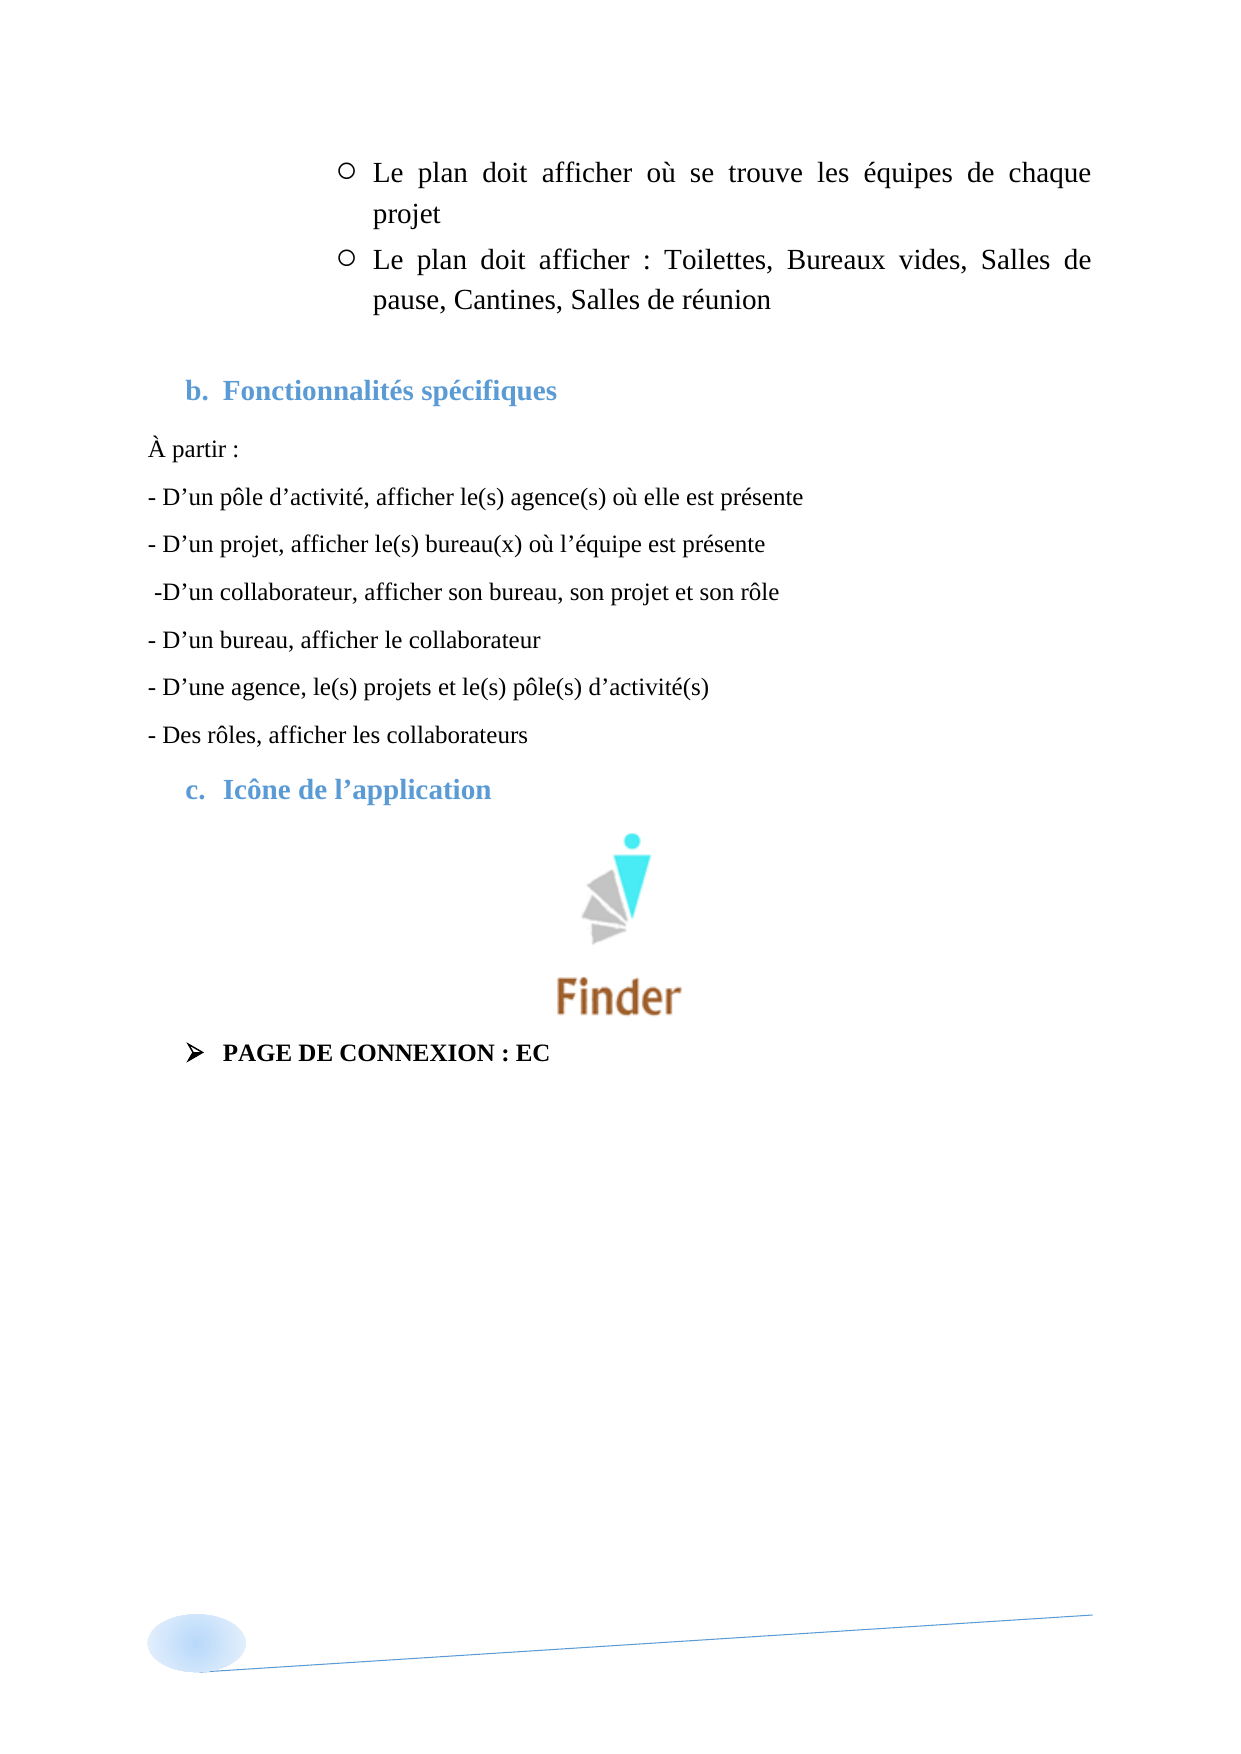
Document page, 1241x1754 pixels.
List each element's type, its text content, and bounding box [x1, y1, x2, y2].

list PAGE DE CONNEXION : EC [185, 1038, 1093, 1067]
text - Des rôles, afficher les collaborateurs [148, 720, 1093, 749]
list Le plan doit afficher où se trouve les équipes de chaque projet [335, 148, 1093, 229]
text - D’un pôle d’activité, afficher le(s) agence(s) où elle est présente [148, 482, 1093, 510]
text - D’un projet, afficher le(s) bureau(x) où l’équipe est présente [148, 529, 1093, 558]
text À partir : [148, 434, 1093, 463]
subtitle Icône de l’application [185, 772, 1093, 806]
text -D’un collaborateur, afficher son bureau, son projet et son rôle [148, 577, 1093, 606]
text - D’une agence, le(s) projets et le(s) pôle(s) d’activité(s) [148, 672, 1093, 701]
picture [531, 833, 710, 1020]
subtitle Fonctionnalités spécifiques [185, 373, 1093, 406]
text - D’un bureau, afficher le collaborateur [148, 625, 1093, 653]
list Le plan doit afficher : Toilettes, Bureaux vides, Salles de pause, Cantines, Salles de réunion [335, 234, 1093, 316]
